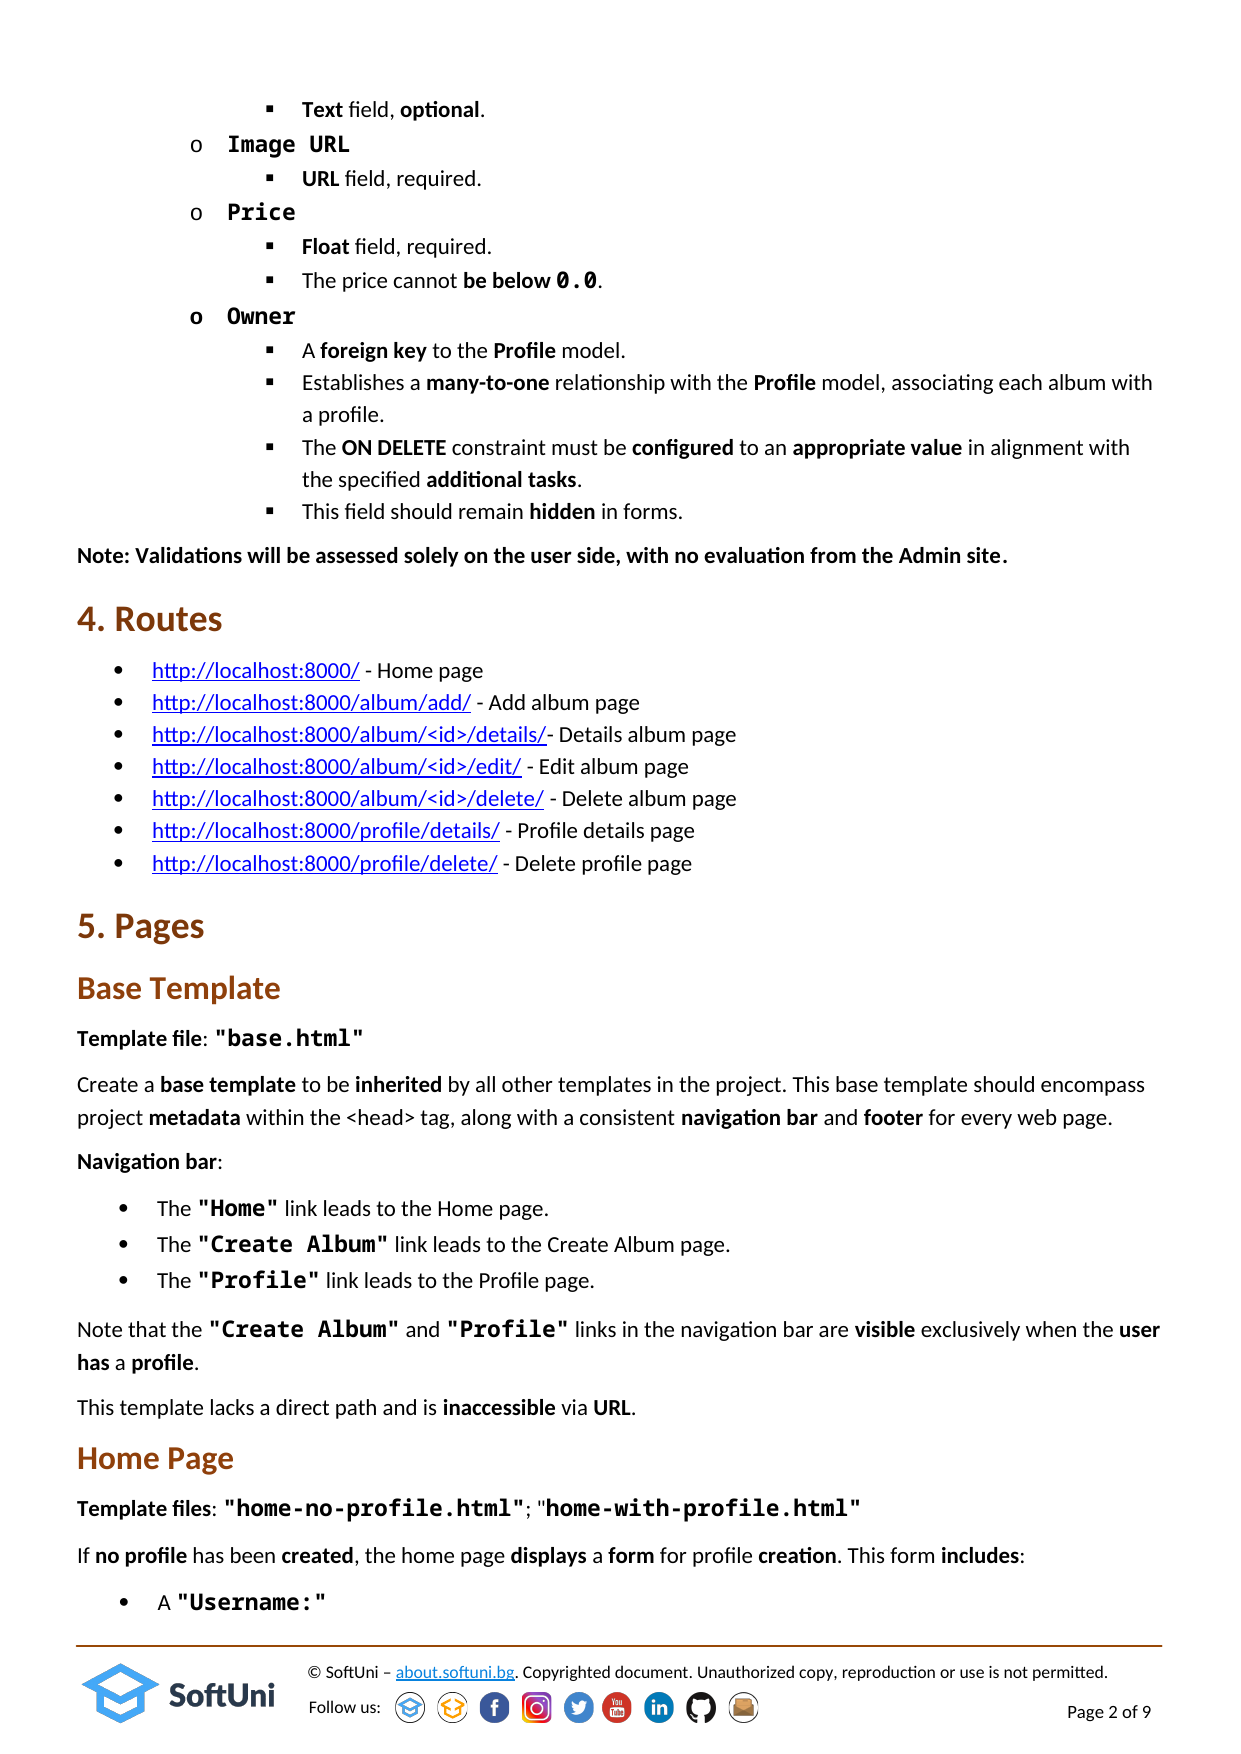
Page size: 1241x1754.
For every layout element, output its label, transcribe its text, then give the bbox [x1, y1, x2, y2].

list Float field, required. [264, 232, 1163, 260]
list http://localhost:8000/album/add/ - Add album page [114, 688, 1163, 716]
picture [644, 1692, 653, 1701]
list Text field, optional. [264, 95, 1163, 123]
text Note that the "Create Album" and "Profile" links in the navigation bar are visible exclusively when the user has a profile. [77, 1312, 1163, 1376]
picture [522, 1692, 552, 1723]
list http://localhost:8000/album/<id>/details/- Details album page [114, 720, 1163, 748]
list http://localhost:8000/ - Home page [114, 656, 1163, 684]
list Price [189, 196, 1163, 227]
list The "Home" link leads to the Home page. [119, 1192, 1163, 1223]
text Navigation bar: [77, 1147, 1163, 1176]
picture [665, 1714, 674, 1723]
list http://localhost:8000/album/<id>/delete/ - Delete album page [114, 784, 1163, 812]
list http://localhost:8000/album/<id>/edit/ - Edit album page [114, 752, 1163, 780]
text Template file: "base.html" [77, 1022, 1163, 1053]
list This field should remain hidden in forms. [264, 497, 1163, 525]
picture [644, 1714, 653, 1723]
picture [564, 1692, 594, 1723]
list The "Profile" link leads to the Profile page. [119, 1264, 1163, 1295]
picture [658, 1705, 667, 1714]
list The price cannot be below 0.0. [264, 264, 1163, 295]
list URL field, required. [264, 164, 1163, 192]
list A foreign key to the Profile model. [264, 336, 1163, 364]
subtitle Routes [77, 595, 1163, 641]
picture [479, 1692, 510, 1723]
picture [437, 1692, 468, 1723]
subtitle Pages [77, 902, 1163, 948]
text Note: Validations will be assessed solely on the user side, with no evaluation from the Admin site. [77, 542, 1163, 570]
picture [75, 1658, 281, 1729]
list The "Create Album" link leads to the Create Album page. [119, 1228, 1163, 1259]
subtitle Home Page [77, 1437, 1163, 1478]
picture [665, 1692, 674, 1701]
list The ON DELETE constraint must be configured to an appropriate value in alignment with the specified additional tasks. [264, 433, 1163, 493]
list Owner [189, 300, 1163, 331]
picture [602, 1692, 632, 1723]
subtitle Base Template [77, 967, 1163, 1008]
list Image URL [189, 128, 1163, 159]
text This template lacks a direct path and is inaccessible via URL. [77, 1393, 1163, 1421]
text Template files: "home-no-profile.html"; "home-with-profile.html" [77, 1492, 1163, 1524]
text If no profile has been created, the home page displays a form for profile creation. This form includes: [77, 1541, 1163, 1569]
list http://localhost:8000/profile/delete/ - Delete profile page [114, 849, 1163, 877]
list Establishes a many-to-one relationship with the Profile model, associating each album with a profile. [264, 368, 1163, 428]
text Create a base template to be inherited by all other templates in the project. This base template should encompass project metadata within the <head> tag, along with a consistent navigation bar and footer for every web page. [77, 1071, 1163, 1131]
picture [686, 1692, 716, 1723]
list A "Username:" [120, 1586, 1163, 1617]
picture [728, 1692, 759, 1723]
picture [395, 1692, 425, 1723]
list http://localhost:8000/profile/details/ - Profile details page [114, 817, 1163, 845]
